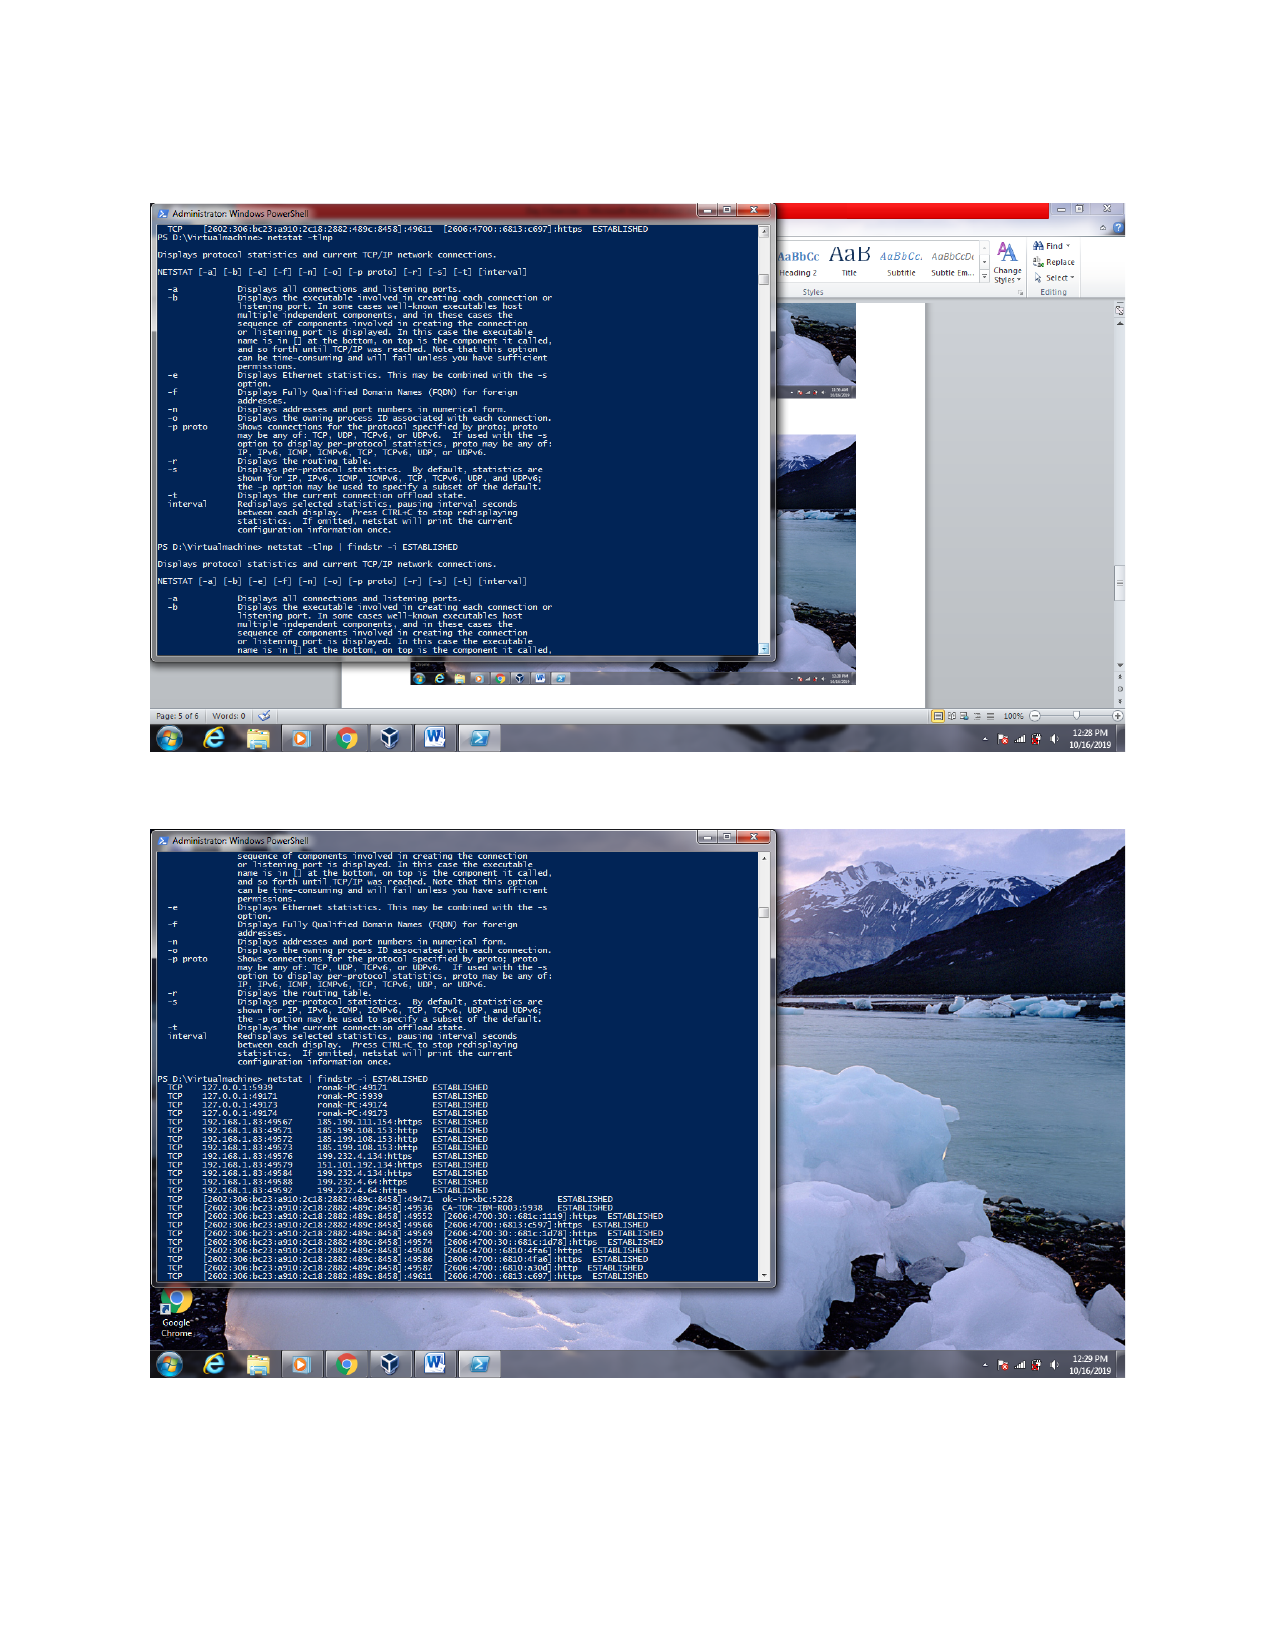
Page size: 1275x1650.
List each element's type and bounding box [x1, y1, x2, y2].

picture [150, 203, 1125, 752]
picture [150, 829, 1125, 1378]
